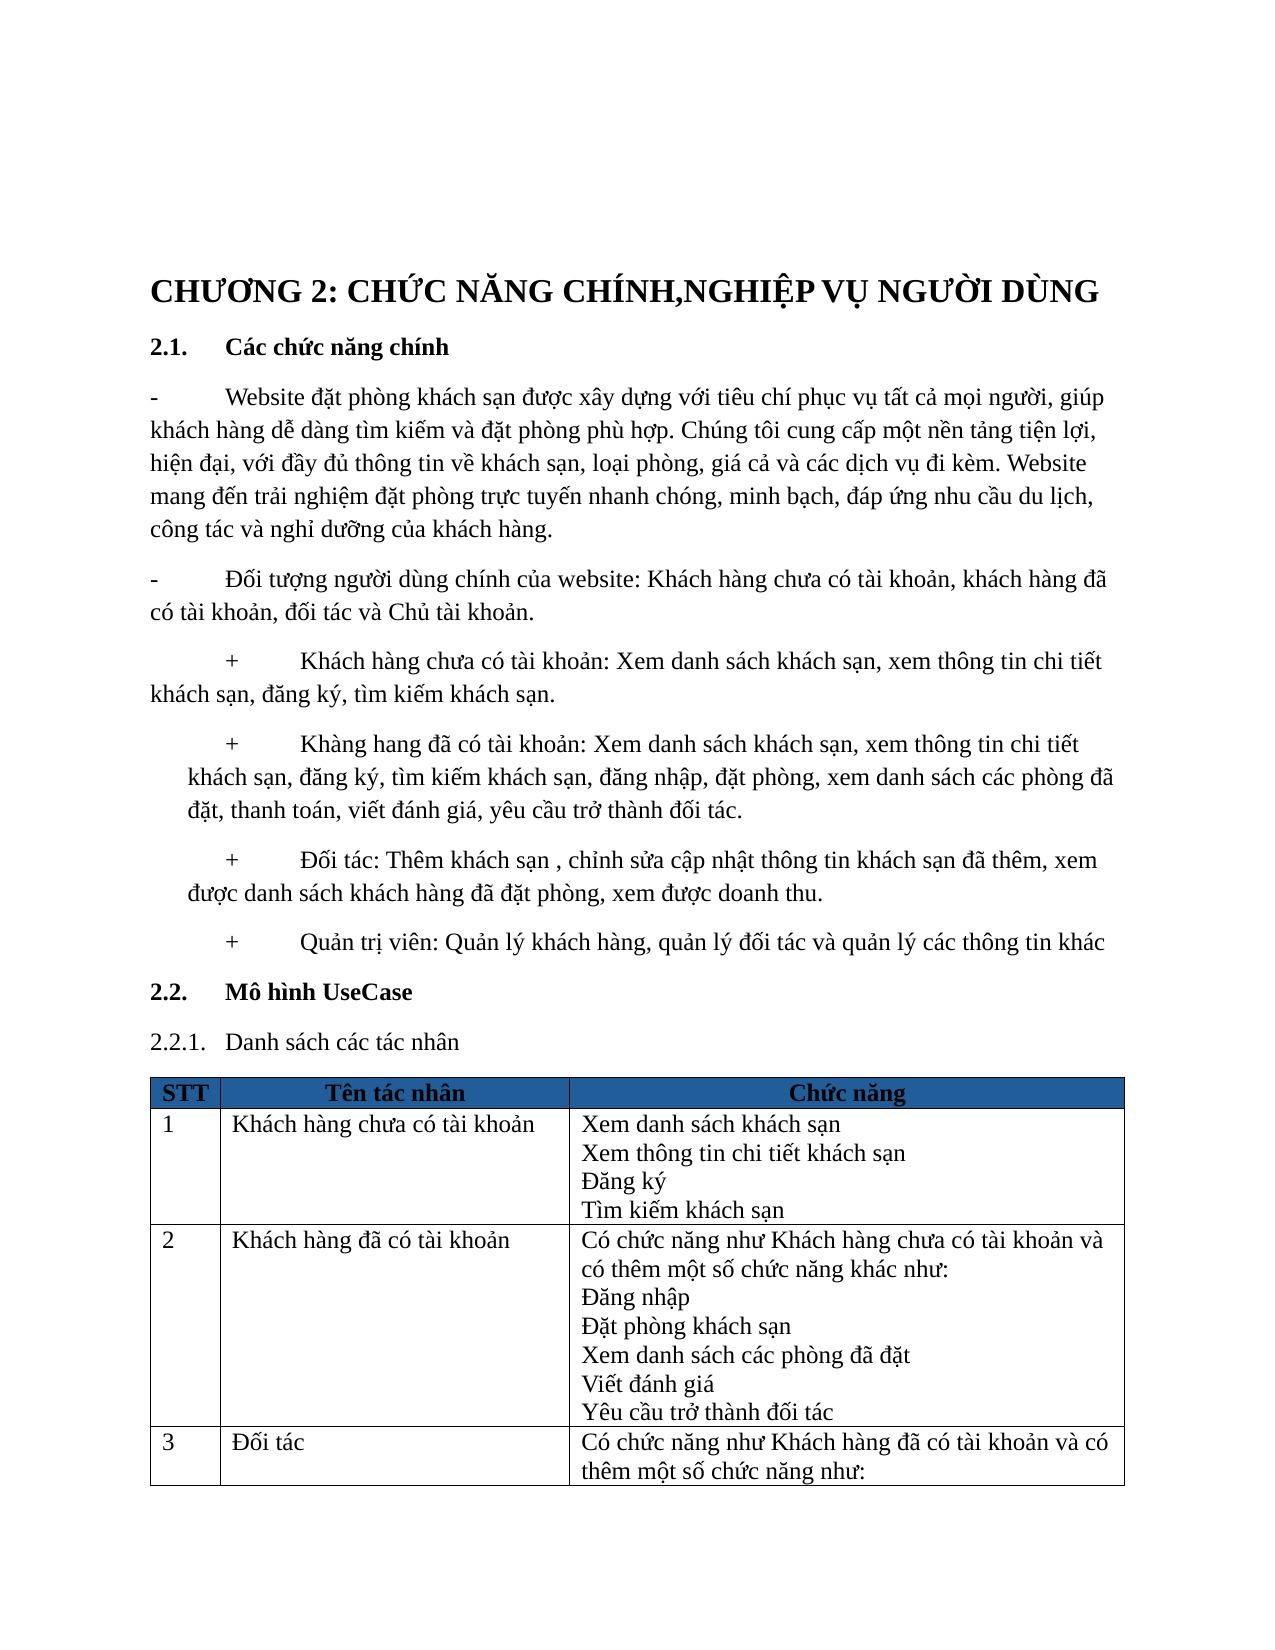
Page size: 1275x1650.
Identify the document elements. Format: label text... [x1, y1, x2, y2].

table_header Chức năng [570, 1078, 1124, 1108]
table_cell Đối tác [221, 1427, 569, 1485]
text + Đối tác: Thêm khách sạn , chỉnh sửa cập nhật thông tin khách sạn đã thêm, xem được danh sách khách hàng đã đặt phòng, xem được doanh thu. [187, 845, 1125, 907]
text + Khách hàng chưa có tài khoản: Xem danh sách khách sạn, xem thông tin chi tiết khách sạn, đăng ký, tìm kiếm khách sạn. [150, 646, 1125, 708]
table_cell 1 [151, 1109, 220, 1224]
text + Khàng hang đã có tài khoản: Xem danh sách khách sạn, xem thông tin chi tiết khách sạn, đăng ký, tìm kiếm khách sạn, đăng nhập, đặt phòng, xem danh sách các phòng đã đặt, thanh toán, viết đánh giá, yêu cầu trở thành đối tác. [187, 729, 1125, 824]
text - Website đặt phòng khách sạn được xây dựng với tiêu chí phục vụ tất cả mọi người, giúp khách hàng dễ dàng tìm kiếm và đặt phòng phù hợp. Chúng tôi cung cấp một nền tảng tiện lợi, hiện đại, với đầy đủ thông tin về khách sạn, loại phòng, giá cả và các dịch vụ đi kèm. Website mang đến trải nghiệm đặt phòng trực tuyến nhanh chóng, minh bạch, đáp ứng nhu cầu du lịch, công tác và nghỉ dưỡng của khách hàng. [150, 382, 1125, 543]
table_cell Khách hàng đã có tài khoản [221, 1225, 569, 1426]
table_cell 2 [151, 1225, 220, 1426]
table_cell 3 [151, 1427, 220, 1485]
text - Đối tượng người dùng chính của website: Khách hàng chưa có tài khoản, khách hàng đã có tài khoản, đối tác và Chủ tài khoản. [150, 564, 1125, 625]
subtitle 2.2.1. Danh sách các tác nhân [150, 1027, 1125, 1056]
table_header STT [151, 1078, 220, 1108]
subtitle CHƯƠNG 2: CHỨC NĂNG CHÍNH,NGHIỆP VỤ NGƯỜI DÙNG [150, 271, 1125, 310]
table_cell Xem danh sách khách sạn Xem thông tin chi tiết khách sạn Đăng ký Tìm kiếm khách sạn [570, 1109, 1124, 1224]
subtitle 2.1. Các chức năng chính [150, 332, 1125, 361]
text + Quản trị viên: Quản lý khách hàng, quản lý đối tác và quản lý các thông tin khác [187, 927, 1125, 956]
table_cell Khách hàng chưa có tài khoản [221, 1109, 569, 1224]
subtitle 2.2. Mô hình UseCase [150, 977, 1125, 1006]
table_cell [570, 1427, 1124, 1485]
table_header Tên tác nhân [221, 1078, 569, 1108]
table_cell Có chức năng như Khách hàng chưa có tài khoản và có thêm một số chức năng khác như: Đăng nhập Đặt phòng khách sạn Xem danh sách các phòng đã đặt Viết đánh giá Yêu cầu trở thành đối tác [570, 1225, 1124, 1426]
